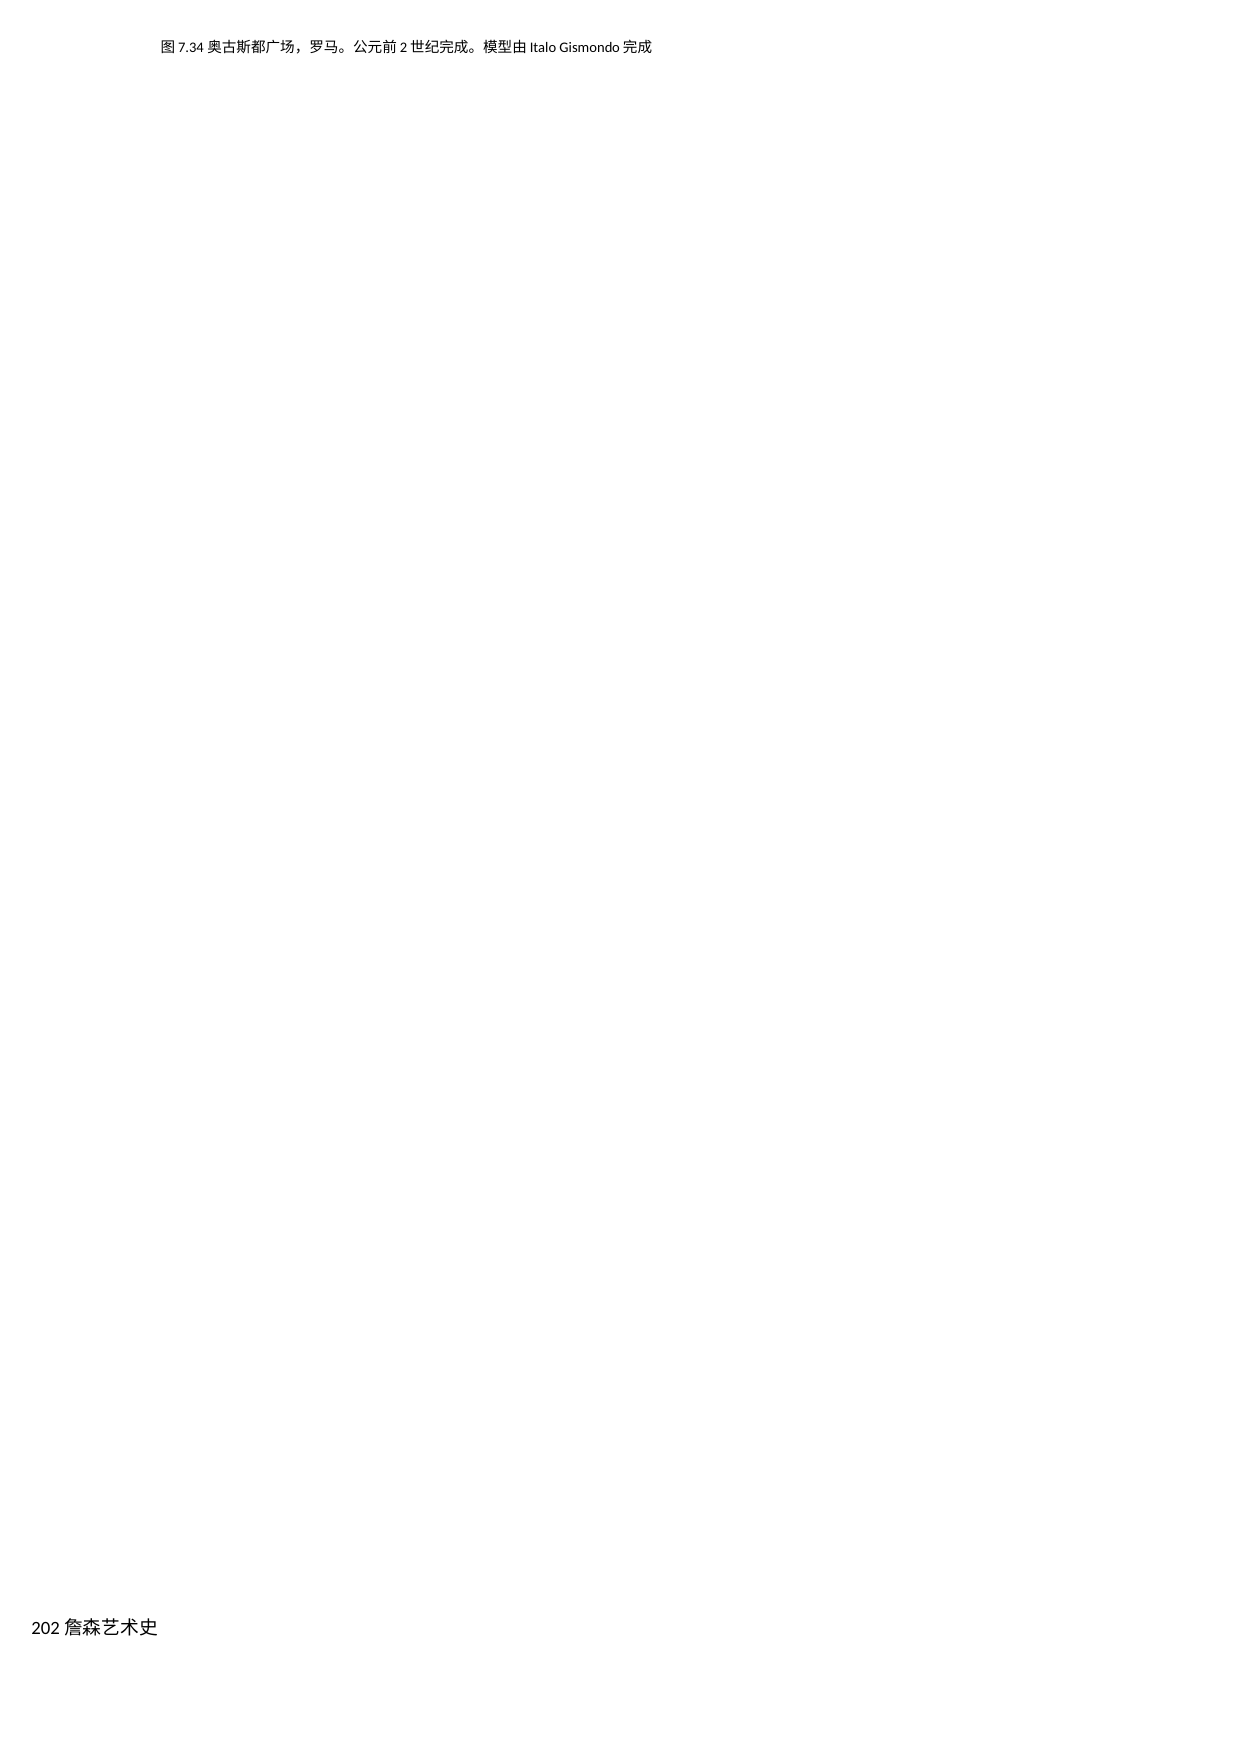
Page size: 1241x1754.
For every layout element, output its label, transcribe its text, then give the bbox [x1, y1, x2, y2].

text 图7.34 奥古斯都广场，罗马。公元前2世纪完成。模型由Italo Gismondo完成 [31, 31, 1209, 62]
